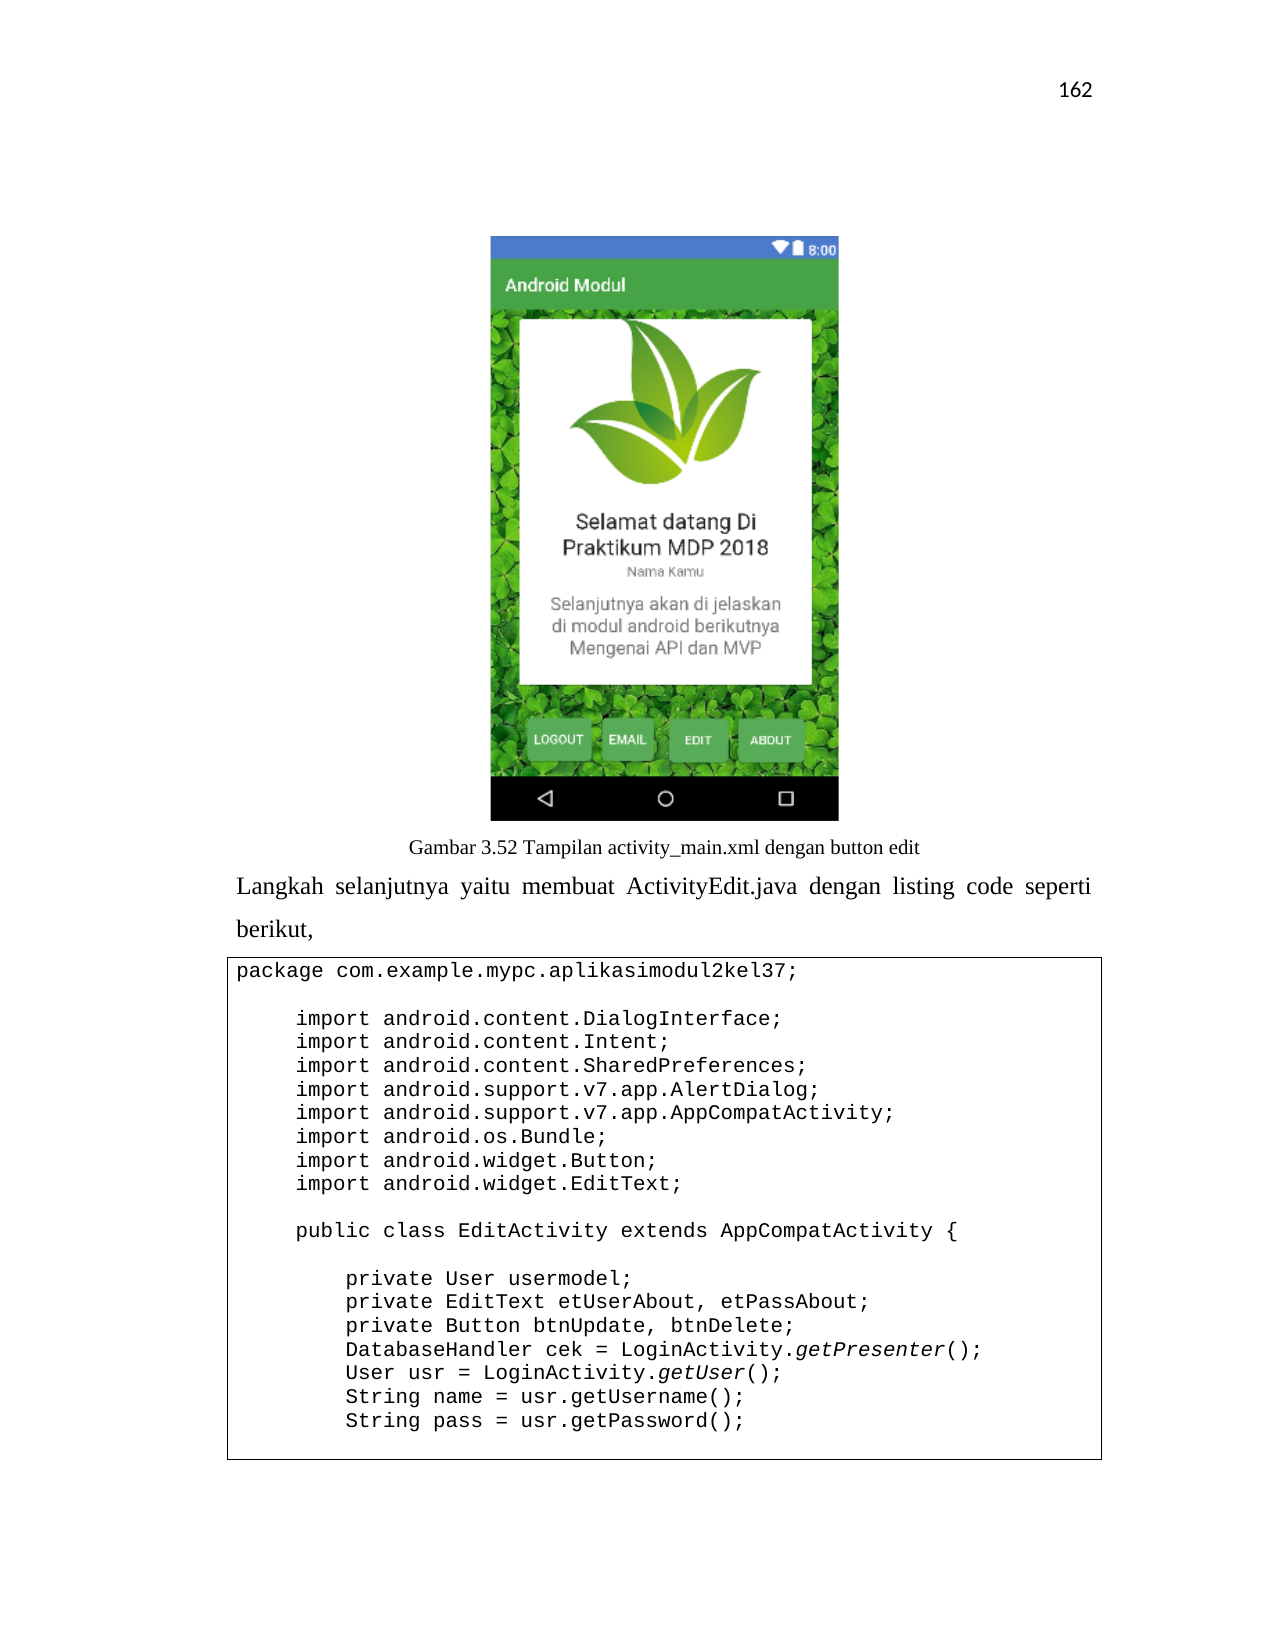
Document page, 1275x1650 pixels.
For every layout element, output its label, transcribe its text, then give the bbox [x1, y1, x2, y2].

text Langkah selanjutnya yaitu membuat ActivityEdit.java dengan listing code seperti berikut, [236, 871, 1093, 943]
picture [490, 236, 839, 821]
text Gambar 3.52 Tampilan activity_main.xml dengan button edit [236, 835, 1093, 859]
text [228, 958, 1101, 1459]
